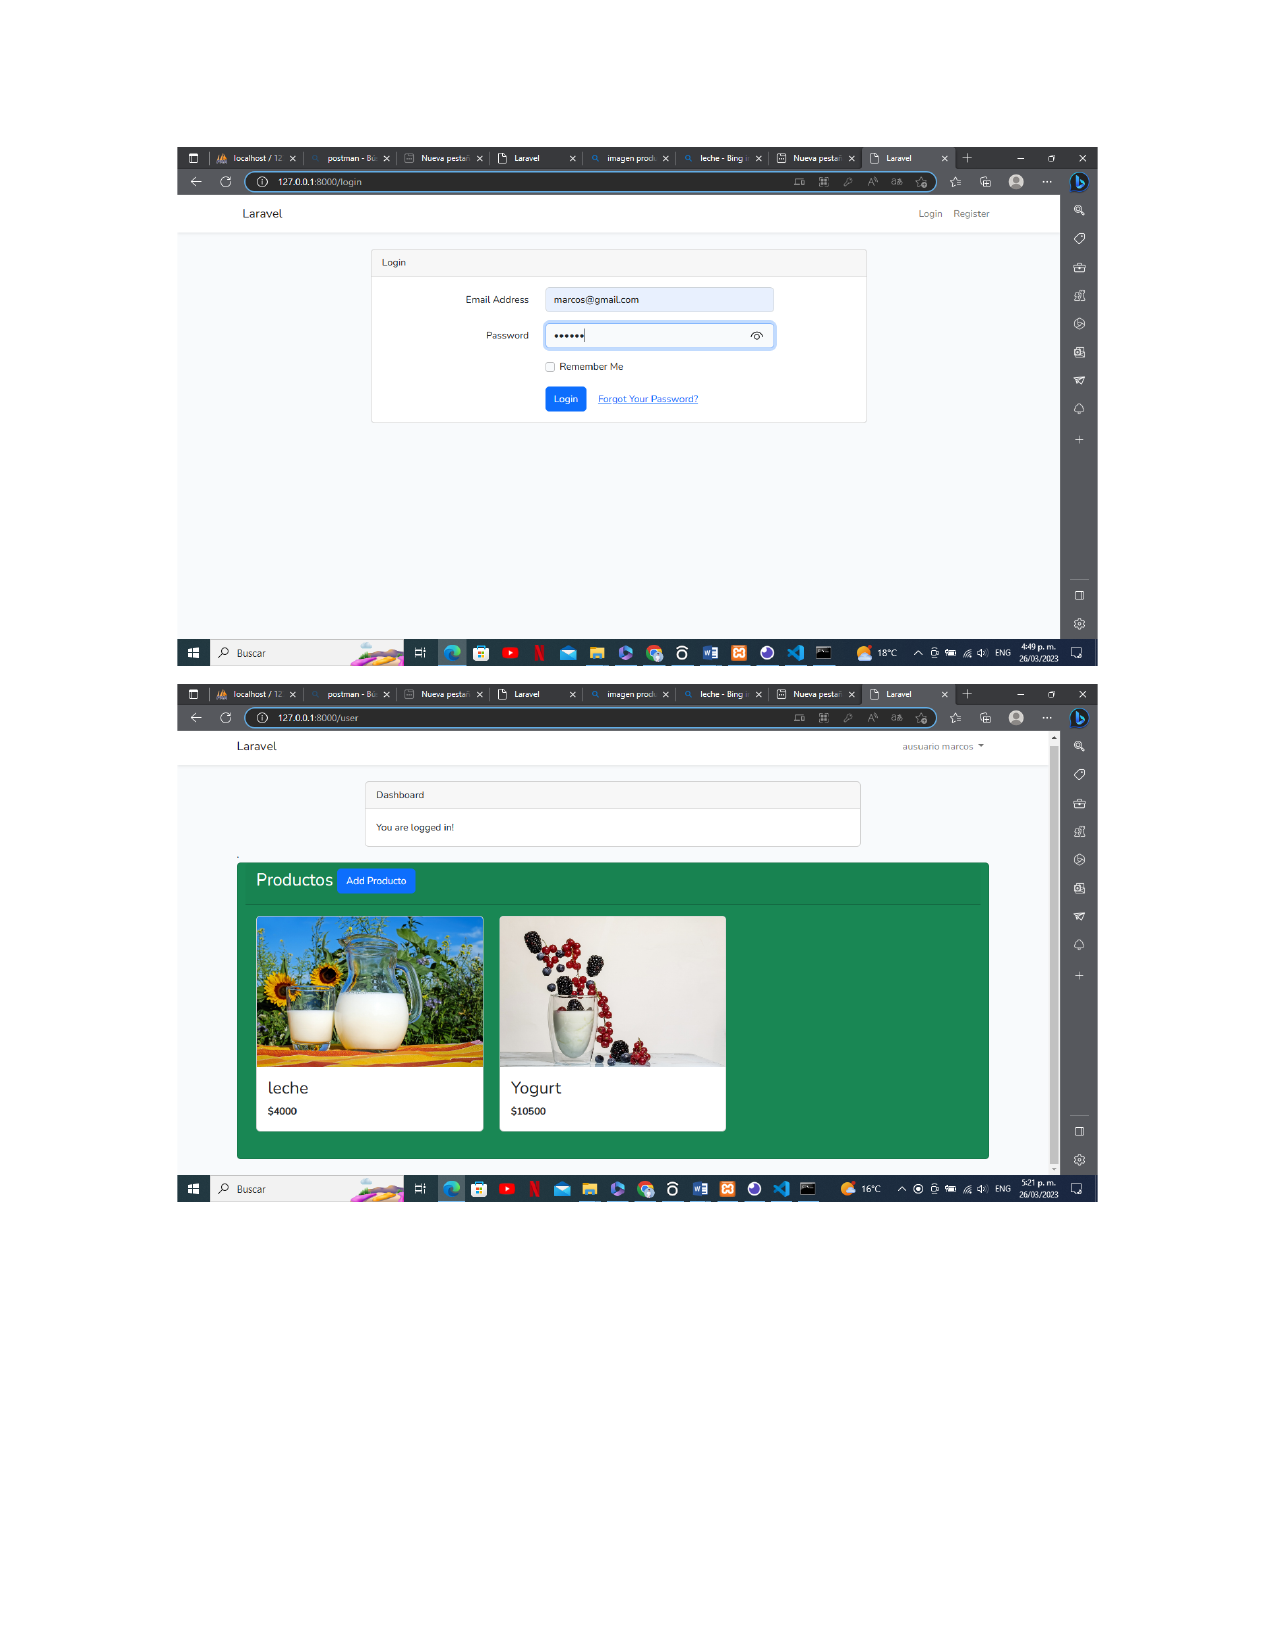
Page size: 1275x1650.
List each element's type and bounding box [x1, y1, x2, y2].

picture [177, 684, 1098, 1202]
picture [177, 147, 1098, 666]
